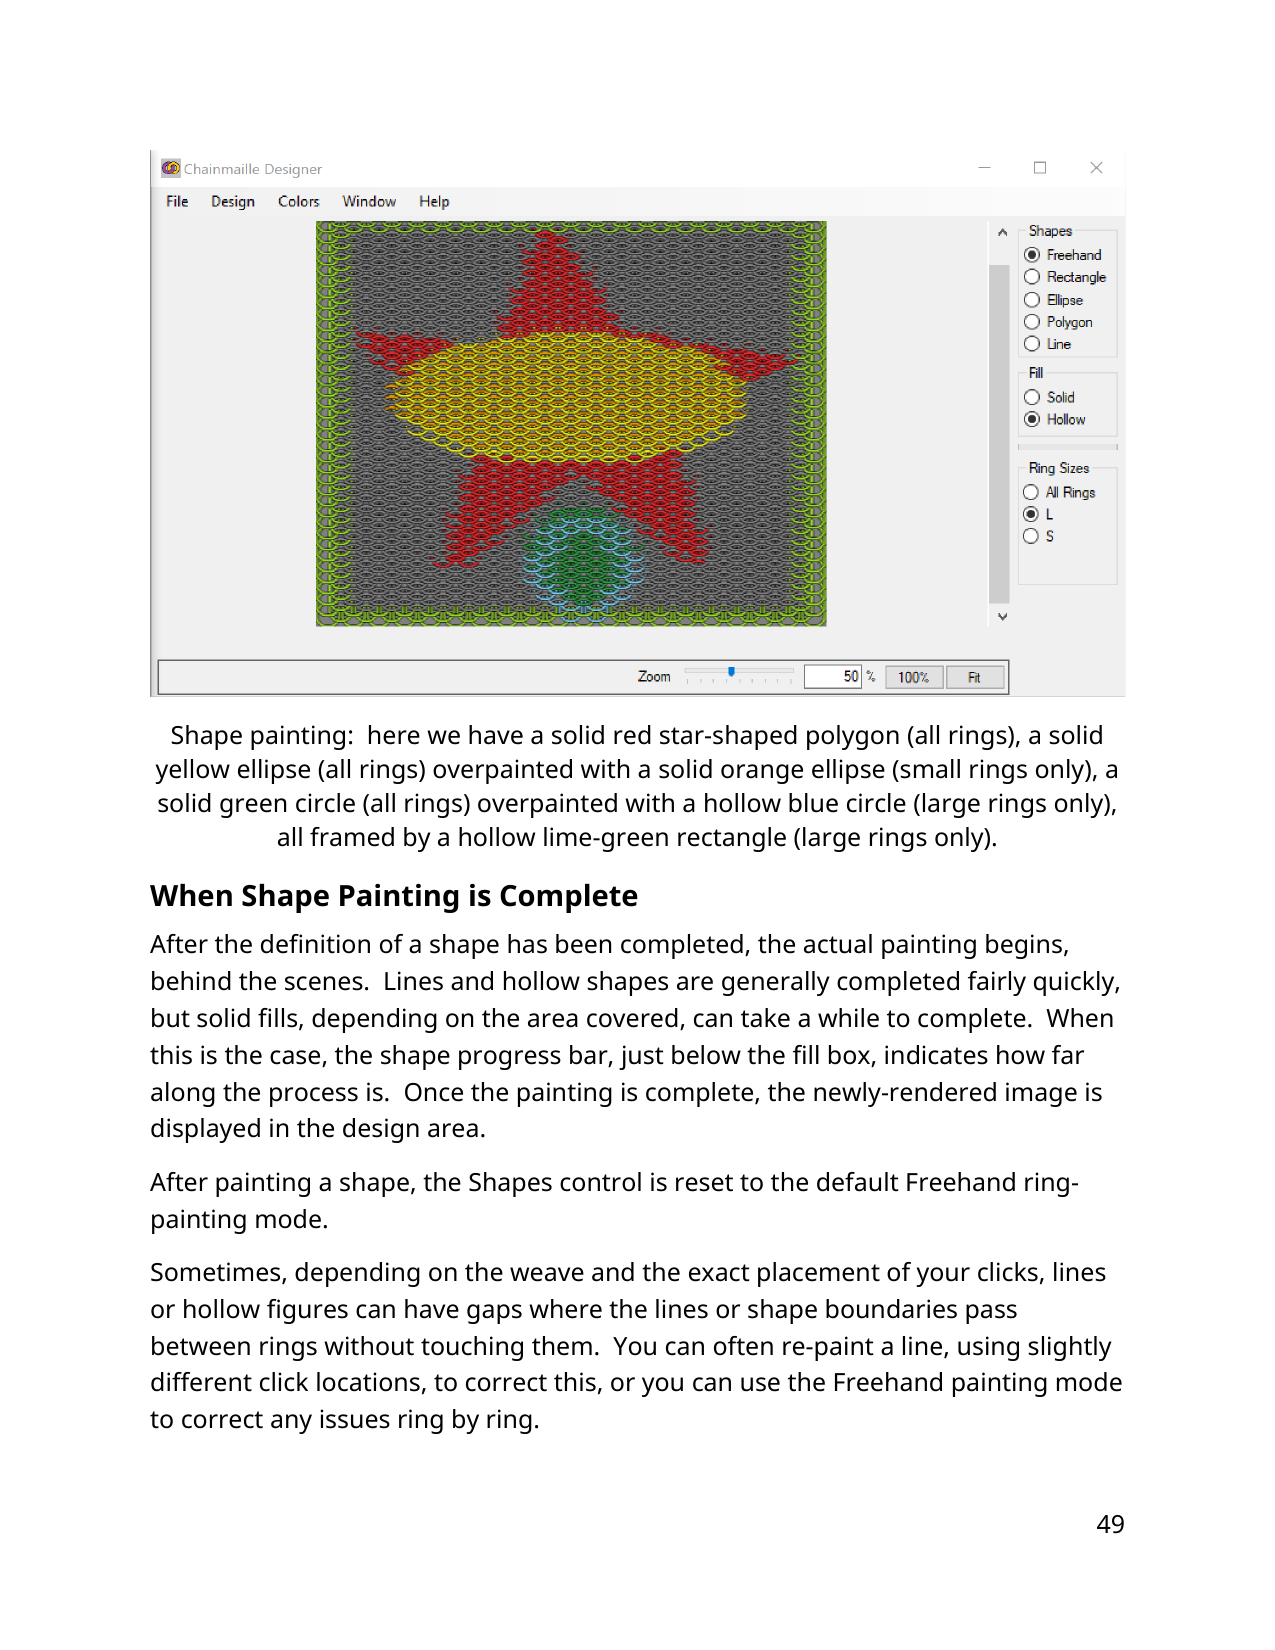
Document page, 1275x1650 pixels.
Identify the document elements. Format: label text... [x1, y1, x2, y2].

text Shape painting: here we have a solid red star-shaped polygon (all rings), a solid yellow ellipse (all rings) overpainted with a solid orange ellipse (small rings only), a solid green circle (all rings) overpainted with a hollow blue circle (large rings only), all framed by a hollow lime-green rectangle (large rings only). [150, 718, 1125, 854]
text Sometimes, depending on the weave and the exact placement of your clicks, lines or hollow figures can have gaps where the lines or shape boundaries pass between rings without touching them. You can often re-paint a line, using slightly different click locations, to correct this, or you can use the Freehand painting mode to correct any issues ring by ring. [150, 1255, 1125, 1436]
subtitle When Shape Painting is Complete [150, 875, 1125, 915]
text After painting a shape, the Shapes control is reset to the default Freehand ring-painting mode. [150, 1164, 1125, 1235]
picture [150, 150, 1125, 697]
text After the definition of a shape has been completed, the actual painting begins, behind the scenes. Lines and hollow shapes are generally completed fairly quickly, but solid fills, depending on the area covered, can take a while to complete. When this is the case, the shape progress bar, just below the fill box, indicates how far along the process is. Once the painting is complete, the newly-rendered image is displayed in the design area. [150, 927, 1125, 1145]
